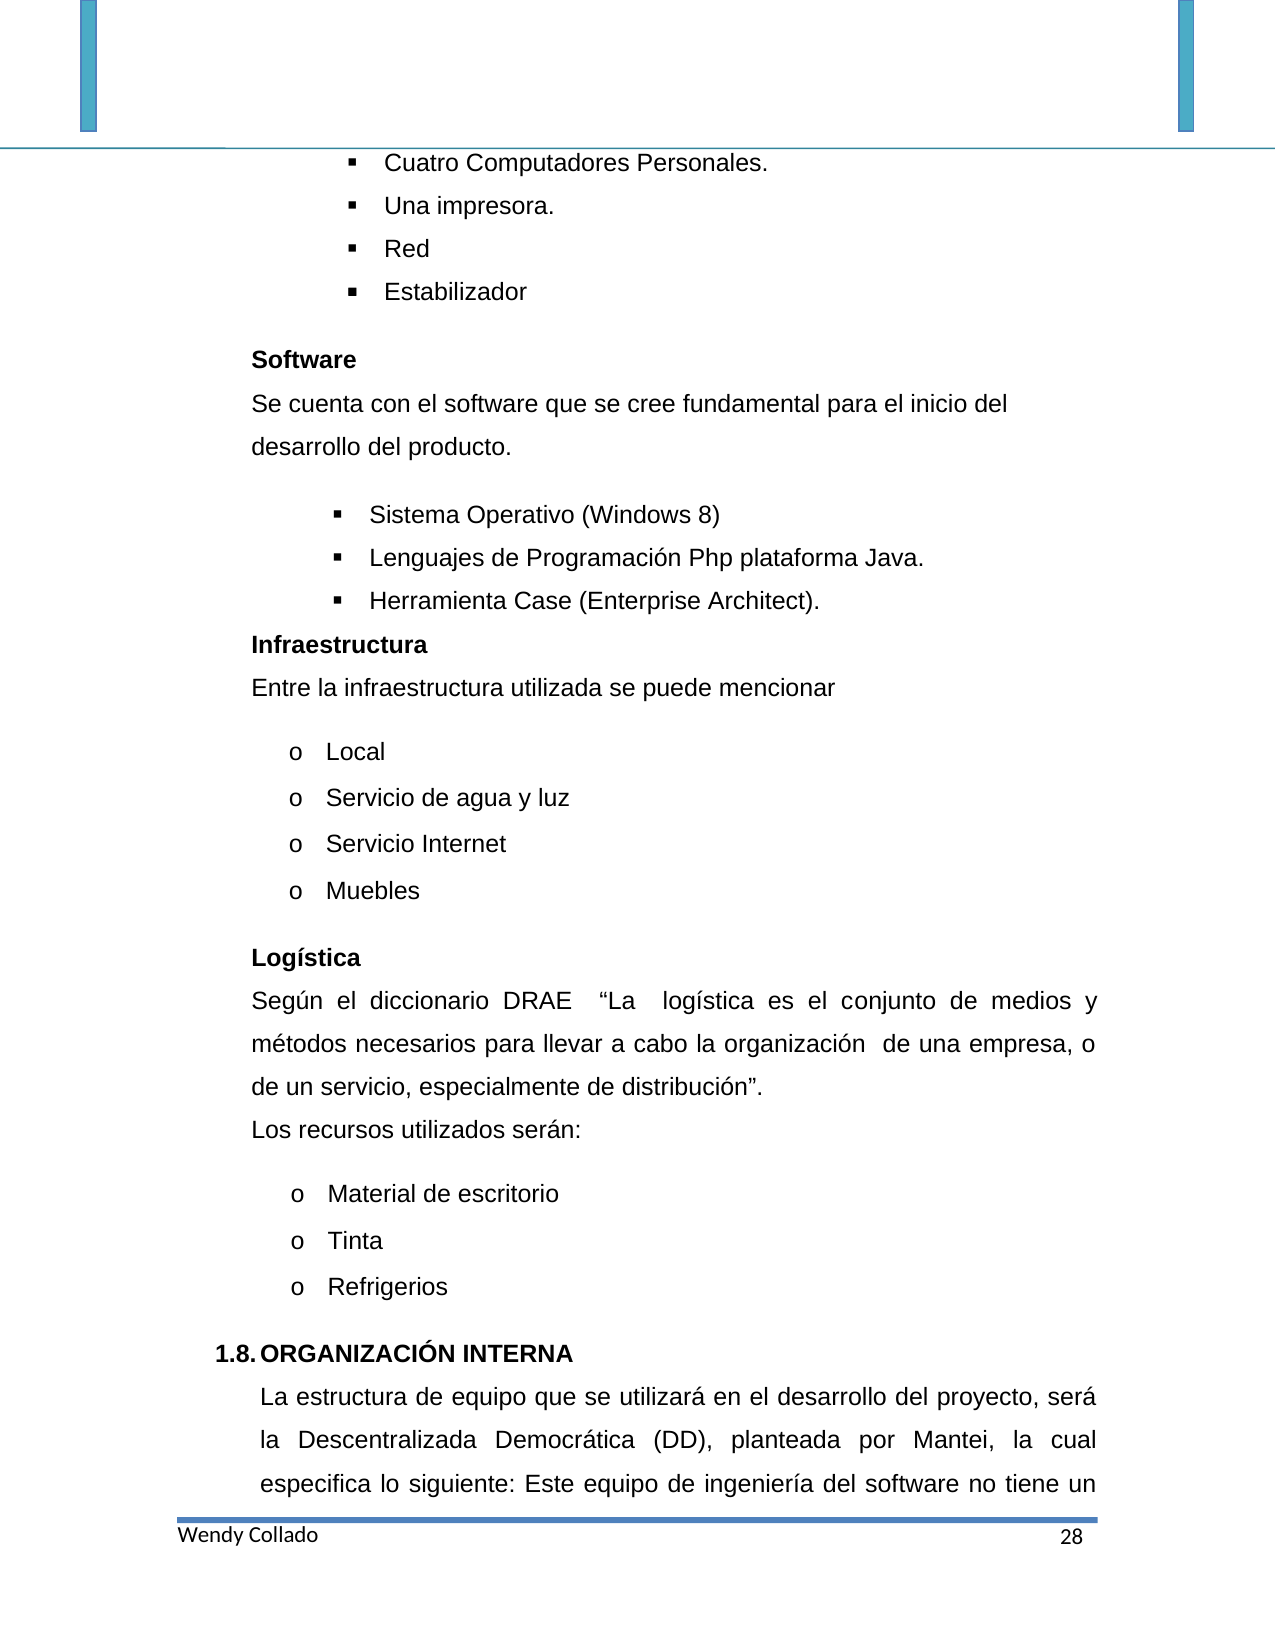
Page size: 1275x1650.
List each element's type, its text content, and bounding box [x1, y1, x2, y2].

text Según el diccionario DRAE “La logística es el conjunto de medios y métodos necesarios para llevar a cabo la organización de una empresa, o de un servicio, especialmente de distribución”. [251, 986, 1098, 1101]
list Muebles [288, 876, 1098, 907]
list Refrigerios [290, 1272, 1098, 1303]
list Local [288, 737, 1098, 768]
list Servicio Internet [288, 829, 1098, 860]
text Entre la infraestructura utilizada se puede mencionar [251, 673, 1098, 701]
list Lenguajes de Programación Php plataforma Java. [332, 543, 1098, 572]
text Los recursos utilizados serán: [251, 1115, 1098, 1144]
list Servicio de agua y luz [288, 783, 1098, 814]
text Infraestructura [251, 629, 1098, 658]
list Material de escritorio [290, 1179, 1098, 1210]
list Estabilizador [346, 277, 1098, 306]
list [260, 1382, 1098, 1497]
list Sistema Operativo (Windows 8) [332, 500, 1098, 529]
list ORGANIZACIÓN INTERNA [215, 1339, 1098, 1368]
text Se cuenta con el software que se cree fundamental para el inicio del desarrollo del producto. [251, 389, 1098, 461]
list Tinta [290, 1226, 1098, 1257]
text Software [251, 346, 1098, 374]
list Una impresora. [346, 191, 1098, 220]
list Red [346, 234, 1098, 263]
list Cuatro Computadores Personales. [346, 148, 1098, 176]
text Logística [251, 943, 1098, 972]
list Herramienta Case (Enterprise Architect). [332, 586, 1098, 615]
